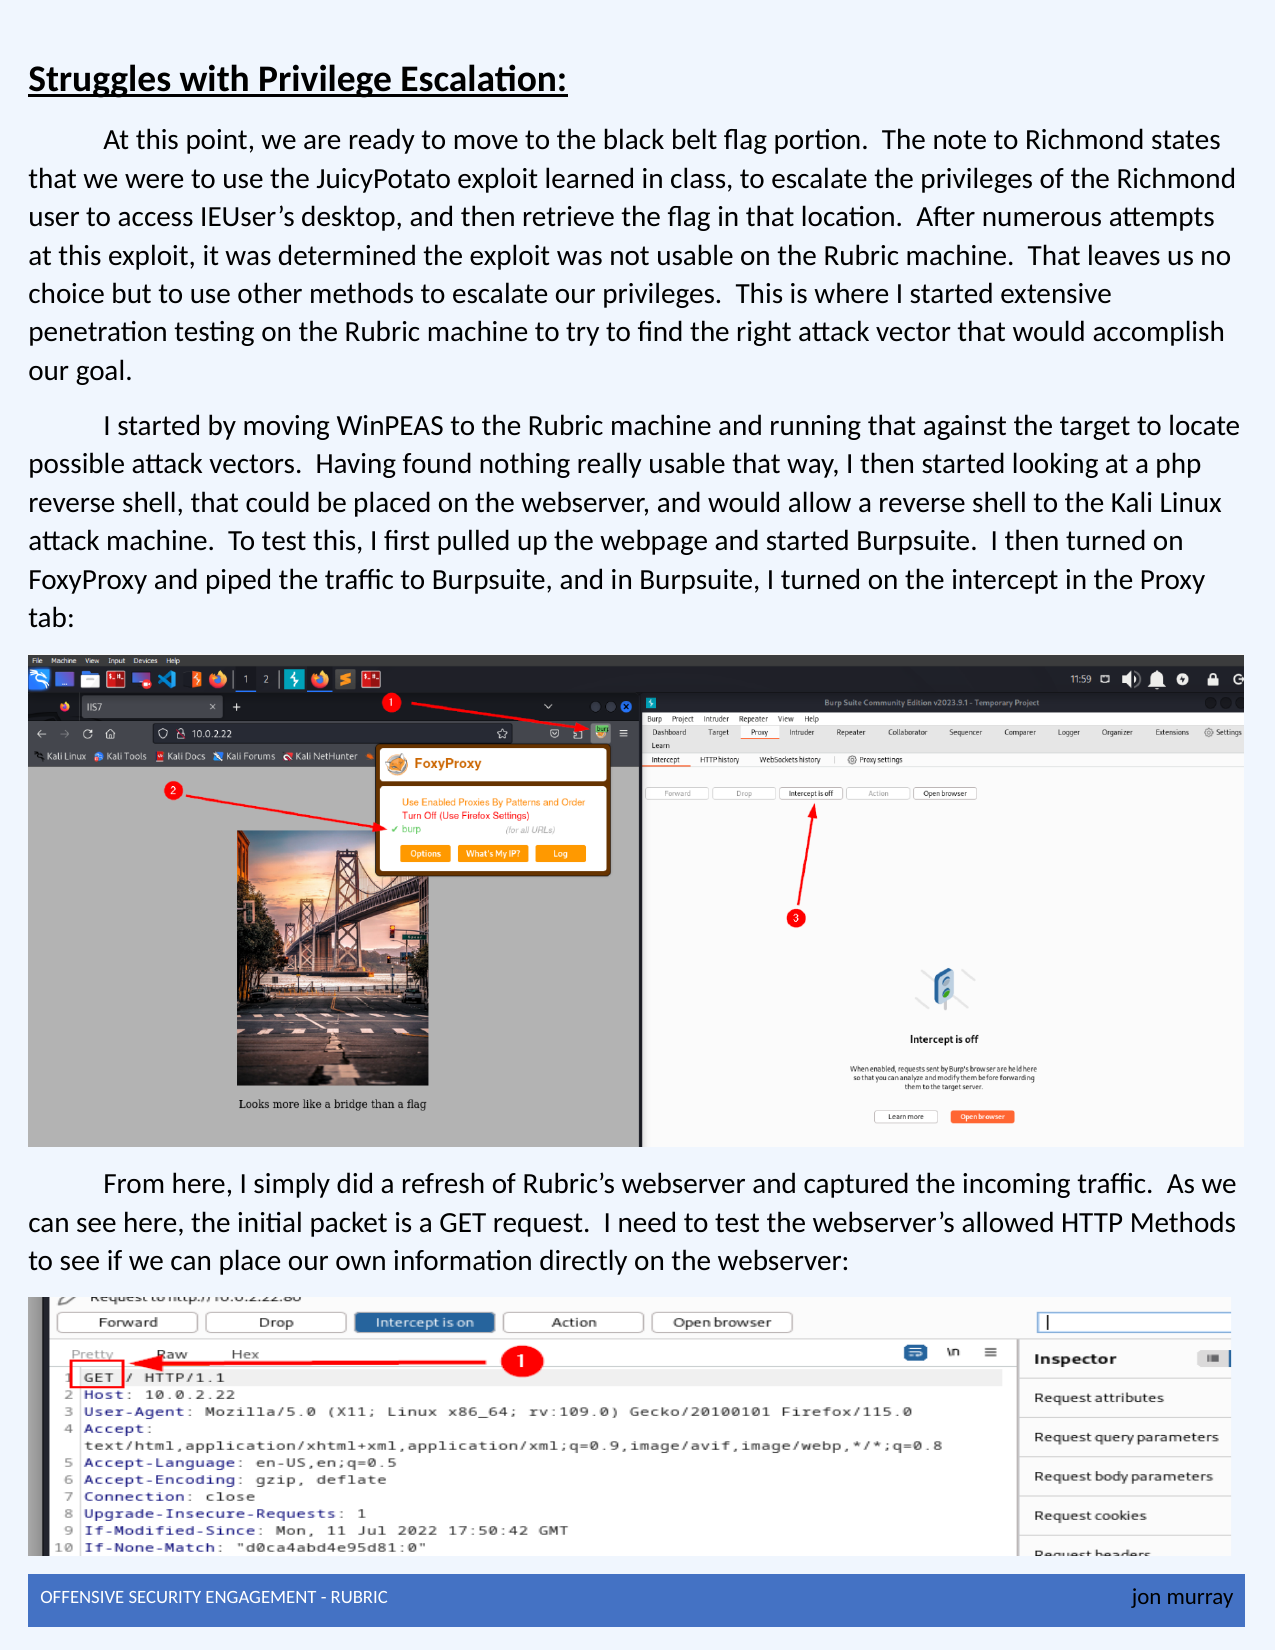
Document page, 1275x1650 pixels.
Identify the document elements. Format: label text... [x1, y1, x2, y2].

picture [28, 654, 1244, 1147]
text From here, I simply did a refresh of Rubric’s webserver and captured the incoming traffic. As we can see here, the initial packet is a GET request. I need to test the webserver’s allowed HTTP Methods to see if we can place our own information directly on the webserver: [28, 1165, 1245, 1278]
text I started by moving WinPEAS to the Rubric machine and running that against the target to locate possible attack vectors. Having found nothing really usable that way, I then started looking at a php reverse shell, that could be placed on the webserver, and would allow a reverse shell to the Kali Linux attack machine. To test this, I first pulled up the webpage and started Burpsuite. I then turned on FoxyProxy and piped the traffic to Burpsuite, and in Burpsuite, I turned on the intercept in the Proxy tab: [28, 407, 1245, 635]
text At this point, we are ready to move to the black belt flag portion. The note to Richmond states that we were to use the JuicyPotato exploit learned in class, to escalate the privileges of the Richmond user to access IEUser’s desktop, and then retrieve the flag in that location. After numerous attempts at this exploit, it was determined the exploit was not usable on the Rubric machine. That leaves us no choice but to use other methods to escalate our privileges. This is where I started extensive penetration testing on the Rubric machine to try to find the right attack vector that would accomplish our goal. [28, 121, 1245, 387]
text Struggles with Privilege Escalation: [28, 55, 1245, 101]
picture [28, 1297, 1232, 1556]
